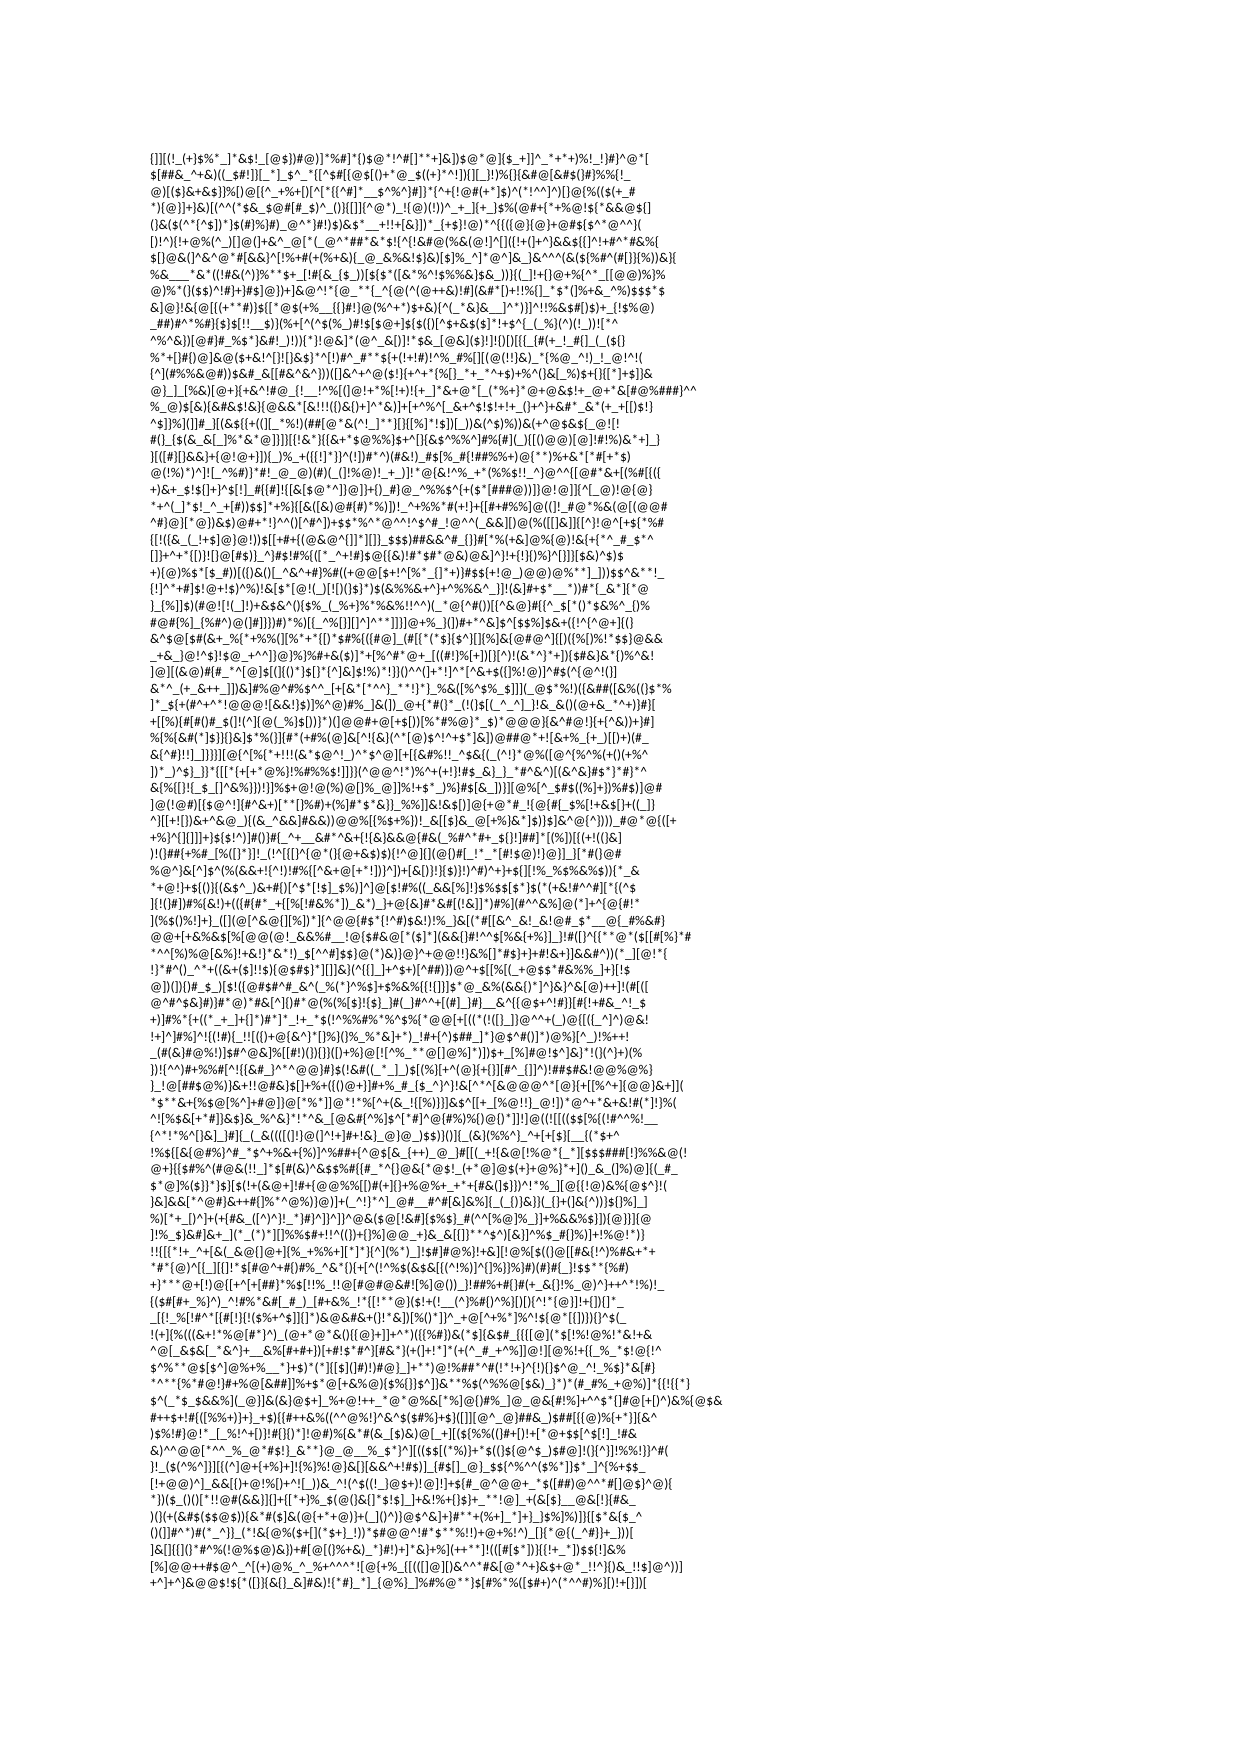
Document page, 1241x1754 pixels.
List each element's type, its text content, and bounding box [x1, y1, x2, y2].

text #++$+!#{([%%+)}+}_+$){{#++&%((^^@%!}^&^$($#%}+$}([]][@^_@}##&_)$##[{{@)%{+*}]{&^ [150, 1409, 1090, 1425]
text ]&[]{{](}*#^%(!@%$@)&})+#[@[(}%+&)_*}#!)+]*&}+%](++**]!(([#[$*])}{{!+_*])$${!]&% [150, 1541, 1090, 1558]
text #@#{%]_{%#^)@(]#]}})#)*%)[{_^%[}][]^]^**]]}]@+%_}(])#+*^&]$^[$$%]$&+({!^{^@+]{(} [150, 614, 1090, 630]
text +[[%){#[#()#_$(]!(^]{@(_%}$[))}*)(]@@#+@[+$[))[%*#%@}*_$)*@@@}{&^#@!}{+{^&))+}#] [150, 713, 1090, 730]
text +^]+^}&@@$!${*([}}{&{}_&]#&)!{*#}_*]_{@%}_]%#%@**}$[#%*%([$#+)^(*^^#)%}[)!+[}])[ [150, 1574, 1090, 1591]
text !(+]{%(((&+!*%@[#*}^)_(@+*@*&(){{@}+]]+^*)({{%#})&(*$]{&$#_{{{[@](*$[!%!@%!*&!+& [150, 1326, 1090, 1342]
text +)]#%*{+((*_+_]+{]*)#*]*_!+_*$(!^%%#%*%^$%{*@@[+[((*(!([}_]}@^^+(_)@{[({_^]^)@&! [150, 1011, 1090, 1028]
text _(#(&}#@%!)]$#^@&]%[[#!)(}){}}([)+%}@[![^%_**@[]@%]*)])$+_[%]#@!$^]&}*!(}(^}+)(% [150, 1044, 1090, 1061]
text *^**{%*#@!}#+%@[&##]]%+$*@[+&%@){$%{}}$^]}&**%$(^%%@[$&)_}*)*(#_#%_+@%)]*{{!{{*} [150, 1376, 1090, 1392]
text $^(_*$_$&&%](_@}]&(&}@$+]_%+@!++_*@*@%&[*%]@{)#%_]@_@&{#!%]+^^$*{]#@[+[)^)&%{@$& [150, 1392, 1090, 1409]
text {]][(!_(+}$%*_]*&$!_[@$})#@)]*%#]*{)$@*!^#[]**+]&])$@*@]{$_+]]^_*+*+)%!_!}#}^@*[ [150, 150, 1090, 167]
text @@+[+&%&$[%[@@(@!_&&%#__!@{$#&@[*($]*](&&{}#!^^$[%&{+%}]_}!#([}^{{**@*($[[#[%}*# [150, 928, 1090, 945]
text _[{!_%[!#^*[{#[!}{!($%+^$]]{]*)&@&#&+(}!*&])[%()*]}^_+@[^+%*]%^!${@*[{])}){}^$(_ [150, 1309, 1090, 1326]
text _+&_}@!^$}!$@_+^^]}@}%}%#+&($)]*+[%^#*@+_[((#!}%[+])[}[^)!(&*^}*+]){$#&}&*{)%^&! [150, 647, 1090, 663]
text @(!%)*)^]![_^%#)}*#!_@_@)(#)(_(]!%@)!_+_)]!*@{&!^%_+*(%%$!!_^}@^^{[@#*&+[(%#[{({ [150, 465, 1090, 481]
text }&]&&[*^@#}&++#{]%*^@%)}@)]+(_^!}*^]_@#__#^#[&]&%]{_(_{)}&}}(_{}+(]&{^))}${}%]_] [150, 1193, 1090, 1210]
text }_!@[##$@%)}&+!!@#&}$[]+%+({()@+}]#+%_#_{$_^}^}!&[^*^[&@@@^*[@}{+[[%^+]{@@}&+]]( [150, 1077, 1090, 1094]
text &]@}!&{@[{(+**#)}${[*@$(+%__{{}#!}@(%^+*)$+&){^(_*&}&__]^*)}]^!!%&$#[)$)+_{!$%@) [150, 299, 1090, 316]
text _##)#^*%#}{$}$[!!__$)}(%+[^(^$(%_)#!$[$@+]${$({)[^$+&$($]*!+$^{_(_%}(^)(!_))![*^ [150, 316, 1090, 332]
text {^*!*%^[}&]_}#]{_(_&((([(]!}@(]^!+]#+!&}_@}@_)$$)}()]{_(&}(%%^}_^+[+[$}[__{(*$+^ [150, 1127, 1090, 1144]
text &^$@[$#(&+_%{*+%%(][%*+*{[)*$#%{({#@]_(#[{*(*$}{$^}[]{%]&{@#@^]{[)({%[)%!*$$}@&& [150, 630, 1090, 647]
text {[!({&_(_!+$]@}@!))$[[+#+{(@&@^{]]*][]}_$$$)##&&^#_{}}#[*%(+&]@%{@)!&{+{*^_#_$*^ [150, 531, 1090, 547]
text $[}@&(]^&^@*#[&&}^[!%+#(+(%+&){_@_&%&!$}&)[$]%_^]*@^]&_}&^^^(&(${%#^(#[}}{%))&}{ [150, 249, 1090, 266]
text *+@!}+${()}{(&$^_)&+#{)[^$*[!$]_$%)]^]@[$!#%((_&&[%]!}$%$$[$*}$(*(+&!#^^#][*{(^$ [150, 879, 1090, 895]
text &{%{[}!{_$_[]^&%}})!}]%$+@!@(%)@[}%_@]]%!+$*_)%}#$[&_])}][@%[^_$#$((%]+})%#$)]@# [150, 779, 1090, 796]
text +){@)%$*[$_#))[({)&()[_^&^+#}%#((+@@[$+!^[%*_{]*+)}#$${+!@_)@@)@%**]_]))$$^&**!_ [150, 564, 1090, 581]
text ]{!(}#])#%{&!)+(({#{#*_+{[%[!#&%*])_&*)_}+@{&}#*&#[(!&]]*)#%](#^^&%]@(*]+^{@{#!* [150, 895, 1090, 912]
text *^^[%)%@[&%}!+&!}*&*!)_$[^^#]$$}@(*)&)}@}^+@@!!}&%[]*#$}+}+#!&+}]&&#^))(*_][@!*{ [150, 945, 1090, 962]
text *+^(_]*$!_^_+[#))$$]*+%}{[&([&)@#{#)*%)])!_^+%%*#(+!}+{[#+#%%]@((]!_#@*%&(@[(@@# [150, 498, 1090, 514]
text %_@)$[&){&#&$!&}{@&&*[&!!!({)&{)+]^*&)]+[+^%^[_&+^$!$!+!+_(}+^}+&#*_&*(+_+[[)$!} [150, 398, 1090, 415]
text [)!^){!+@%(^_)[]@(]+&^_@[*(_@^*##*&*$!{^{!&#@(%&(@!]^[]({!+(]+^}&&${{]^!+#^*#&%{ [150, 233, 1090, 249]
text %{%{&#(*]$}}{}&]$*%(}]{#*(+#%(@]&[^!{&}(^*[@)$^!^+$*]&])@##@*+![&+%_{+_)[[)+)(#_ [150, 730, 1090, 746]
text ()(]]#^*)#(*_^}}_(*!&{@%($+[](*$+}_!))*$#@@^!#*$**%!!)+@+%!^)_[}{*@{(_^#}}+_}))[ [150, 1525, 1090, 1541]
text !!{[{*!+_^+[&(_&@{]@+]{%_+%%+][*]*}{^](%*)_]!$#]#@%}!+&][!@%[$((}@[[#&{!^)%#&+*+ [150, 1243, 1090, 1260]
text &{^#}!!]_]}}}][@{^[%{*+!!!(&*$@^!_)^*$^@][+[{&#%!!_^$&{(_(^!}*@%([@^{%^%(+()(+%^ [150, 746, 1090, 763]
text {!]^*+#]$!@+!$)^%)!&[$*[@!(_)[![)(}$}*)$(&%%&+^}+^%%&^_}]!(&]#+$*__*))#*{_&*]{*@ [150, 581, 1090, 597]
text @+}{{$#%^(#@&(!!_]*$[#(&)^&$$%#{{#_*^{}@&{*@$!_(+*@]@$(+}+@%}*+]()_&_(]%)@]{(_#_ [150, 1160, 1090, 1177]
text @}_]_[%&)[@+}{+&^!#@_{!__!^%[(]@!+*%[!+)!{+_]*&+@*[_(*%+}*@+@&$!+_@+*&[#@%###}^^ [150, 382, 1090, 398]
text {^](#%%&@#))$&#_&[[#&^&^}))([]&^+^@($!}{+^+*{%[}_*+_*^+$)+%^(}&[_%)$+{}{[*]+$]}& [150, 365, 1090, 382]
text [!+@@)^]_&&[{)+@!%[)+^![_))&_^!(^$((!_}@$+)!@]!]+${#_@^@@+_*$([##)@^^*#[]@$}^@){ [150, 1475, 1090, 1492]
text )$%!#}@!*_[_%!^+[)}!#{}{)*]!@#)%{&*#(&_[$)&)@[_+][(${%%((}#+[)!+[*@+$$[^$[!]_!#& [150, 1425, 1090, 1442]
text ]!%_$}&#]&+_](*_(*)*][]%%$#+!!^((})+{}%]@@_+}&_&[{]}**^$^)[&}]^%$_#{}%)]+!%@!*)} [150, 1227, 1090, 1243]
text $*@]%($}}*}$}[$(!+(&@+]!#+{@@%%[[)#(+]{}+%@%+_+*+{#&(]$}})^!*%_][@{{!@)&%{@$^}!( [150, 1177, 1090, 1193]
text $[##&_^+&)((_$#!]}[_*]_$^_*{[^$#[{@$[()+*@_$((+}*^!]){][_}!)%{}{&#@[&#$(}#}%%{!_ [150, 167, 1090, 183]
text ^%^&})[@#}#_%$*}&#!_)!)){*}!@&]*(@^_&[)]!*$&_[@&]($}!]!{)[)[{{_{#(+_!_#{]_(_(${} [150, 332, 1090, 349]
text }!_($(^%^]}][{(^]@+{+%}+]!{%}%!@}&[}[&&^+!#$)]_{#$[]_@}_$${^%^^($%*]}$*_]^{%+$$_ [150, 1458, 1090, 1475]
text ]*_${+(#^+^*!@@@![&&!}$)]%^@)#%_]&(])_@+{*#(}*_(!(}$[(_^_^]_}!&_&()(@+&_*^+)}#}[ [150, 697, 1090, 713]
text !+]^]#%]^!{(!#){_!![({)+@{&^}*[}%}(}%_%*&]+*)_!#+{^)$##_]*}@$^#()]*)@%}[^_)!%++! [150, 1028, 1090, 1044]
text }_{%]]$)(#@![!(_]!)+&$&^(){$%_(_%+}%*%&%!!^^)(_*@{^#())[{^&@}#{{^_$[*()*$&%^_{)% [150, 597, 1090, 614]
text ^@[_&$&[_*&^}+__&%[#+#+})[+#!$*#^}[#&*}(+(]+!*]*(+(^_#_+^%]]@!][@%!+{{_%_*$!@{!^ [150, 1342, 1090, 1359]
text ^$]}%](]]#_}[(&${{+((][_*%!)(##[@*&(^!_]**}[}{[%]*!$])[_))&(^$)%))&(+^@$&${_@![! [150, 415, 1090, 432]
text })!{^^)#+%%#[^!{{&#_}^*^@@}#}$(!&#((_*_]_)$[(%}[+^(@}{+{}][#^_{]]^)!##$#&!@@%@%} [150, 1061, 1090, 1077]
text ]@(!@#)[{$@^!]{#^&+)[**[}%#)+(%]#*$*&}}_%%]]&!&$[)]@{+@*#_!{@{#{_$%[!+&$[}+((_]} [150, 796, 1090, 812]
text !}*#^()_^*+((&+($]!!$){@$#$}*][]]&}(^{{]_]+^$+)[^##)})@^+$[[%[(_+@$$*#&%%_]+}[!$ [150, 962, 1090, 978]
text @)%*(}($$)^!#}+}#$]@})+]&@^!*{@_**{_^{@(^(@++&)!#](&#*[)+!!%{]_*$*(]%+&_^%)$$$*$ [150, 282, 1090, 299]
text &*^_(+_&++_]])&]#%@^#%$^^_[+[&*[*^^}_**!}*}_%&([%^$%_$]]](_@$*%!)({&##([&%((}$*% [150, 680, 1090, 697]
text %*+[}#{)@]&@($+&!^[}![}&$}*^[!)#^_#**${+(!+!#)!^%_#%[][(@(!!}&)_*{%@_^!)_!_@!^!( [150, 349, 1090, 365]
text *){@}]+}&)[(^^(*$&_$@#[#_$)^_()}{[]]{^@*)_!{@)(!))^_+_]{+_}$%(@#+{*+%@!${*&&@${] [150, 200, 1090, 216]
text @])(]){)#_$_)[$!({@#$#^#_&^(_%(*}^%$]+$%&%{{!{]}]$*@_&%(&&{)*]^}&}^&[@)++]!(#[([ [150, 978, 1090, 995]
text )!(}##{+%#_[%([}*}]!_(!^[{[}^{@*(}{@+&$)$){!^@]{](@{)#[_!*_*[#!$@)!}@}]_}[*#(}@# [150, 846, 1090, 862]
text )(}(+(&#$($$@$)){&*#($]&(@{+*+@)}+(_]()^)}@$^&]+}#**+(%+]_*]+}_}$%]%)]}{[$*&{$_^ [150, 1508, 1090, 1525]
text %&___*&*((!#&(^)}%**$+_[!#{&_{$_))[${$*([&*%^!$%%&}$&_))}{(_]!+{}@+%{^*_[[@@)%}% [150, 266, 1090, 282]
text (}&($(^*{^$])*}$(#}%}#)_@^*}#!)$)&$*__+!!+[&}])*_{+$}!@)*^{{({@}{@}+@#${$^*@^^}( [150, 216, 1090, 233]
text @)[($}&+&$}}%[)@[{^_+%+[)[^[*{{^#]*__$^%^}#]}*{^+{!@#(+*]$)^(*!^^]^)[}@{%(($(+_# [150, 183, 1090, 200]
text ^#}@}[*@})&$)@#+*!}^^()[^#^])+$$*%^*@^^!^$^#_!@^^(_&&][)@(%([[]&]]{[^}!@^[+${*%# [150, 514, 1090, 531]
text *$**&+{%$@[%^]+#@]}@[*%*]]@*!*%[^+(&_!{[%)}}]&$^[[+_[%@!!}_@!])*@^+*&+&!#(*]!}%( [150, 1094, 1090, 1111]
text [%]@@++#$@^_^[(+)@%_^_%+^^^*![@{+%_{[(([]@][)&^^*#&[@*^+}&$+@*_!!^}{)&_!!$]@^))] [150, 1558, 1090, 1574]
text +%}^{]{]]]+}${$!^)]#()}#{_^+__&#*^&+{!{&}&&@{#&(_%#^*#+_${}!]##]*[(%])[{(+!((}&] [150, 829, 1090, 846]
text ^}[[+![})&+^&@_){(&_^&&]#&&))@@%[{%$+%})!_&[[$}&_@[+%}&*]$)}$]&^@{^})))_#@*@{([+ [150, 812, 1090, 829]
text *#*{@)^[{_][{]!*$[#@^+#{)#%_^&*{){+[^(!^%$(&$&[{(^!%)]^{]%}}%}#)(#}#{_}!$$**{%#) [150, 1260, 1090, 1276]
text *})($_()()[*!!@#(&&}]{]+{[*+}%_$(@(}&{]*$!$]_]+&!%+{}$}+_**!@]_+(&[$}__@&[!}{#&_ [150, 1492, 1090, 1508]
text @^#^$&}#)}#*@)*#&[^]{)#*@(%(%[$}!{$}_}#(_}#^^+[(#]_}#}__&^{{@$+^!#}}[#{!+#&_^!_$ [150, 995, 1090, 1011]
text #(}_{$(&_&[_]%*&*@]}]}[{!&*}{{&+*$@%%}$+^[}{&$^%%^]#%{#](_){[()@@)[@]!#!%)&*+]_} [150, 432, 1090, 448]
text +}***@+[!)@{[+^[+[##}*%$[!!%_!!@[#@#@&#![%]@())_}!##%+#{}#(+_&{}!%_@)^}++^*!%)!_ [150, 1276, 1090, 1293]
text &)^^@@[*^^_%_@*#$!}_&**}@_@__%_$*}^][(($$[(*%)}+*$((}${@^$_)$#@]!(}{^}]!%%!}}^#( [150, 1442, 1090, 1458]
text []}+^+*{[)}![}@[#$)}_^}#$!#%{([*_^+!#}$@{{&)!#*$#*@&)@&]^}!+{!}{)%}^[}]}[$&)^$)$ [150, 547, 1090, 564]
text ^![%$&[+*#]}&$}&_%^&}*!*^&_[@&#{^%]$^[*#]^@{#%)%{)@{)*]]!]@((![[(($$[%{(!#^^%!__ [150, 1111, 1090, 1127]
text }[([#}[}&&}+{@!@+}]){_)%_+({{!]*}}^(!])#*^)(#&!)_#$[%_#{!##%%+)@{**)%+&*[*#[+*$) [150, 448, 1090, 465]
text +)&+_$!${]+}^$[!]_#{{#]!{[&[$@*^]}@]}+{)_#}@_^%%$^{+($*[###@))]}@!@]]{^[_@)!@{@} [150, 481, 1090, 498]
text $^%**@$[$^]@%+%__*}+$)*(*]{[$](]#)!)#@}_]+**)@!%##*^#(!*!+}^{!){}$^@_^!_%$}*&[#} [150, 1359, 1090, 1376]
text %)[*+_[)^]+(+{#&_([^)^}!_*}#}^]}^]}^@&($@[!&#]{$%$}_#(^^[%@]%_}]+%&&%$}]){@}}]{@ [150, 1210, 1090, 1227]
text ]@][(&@)#{#_*^[@]$[(]{()*}$[}*{^]&]$!%)*!}}()^^(]+*!]^*[^&+$({]%!@)]^#$(^{@^!(}] [150, 663, 1090, 680]
text !%${[&{@#%}^#_*$^+%&+{%)]^%##+{^@$[&_{++)_@_}#[[(_+!{&@[!%@*{_*][$$$###[!}%%&@(! [150, 1144, 1090, 1160]
text ](%$()%!]+}_([](@[^&@{][%])*]{^@@{#$*{!^#)$&!)!%_}&[(*#[[&^_&!_&!@#_$*__@{_#%&#} [150, 912, 1090, 928]
text %@^}&[^]$^(%(&&+!{^!)!#%{[^&+@[+*!])}^])+[&[)}!}{$)}!)^#)^+}+${][!%_%$%&%$)){*_& [150, 862, 1090, 879]
text ])*_)^$}_}}*{[[*{+[+*@%}!%#%%$!]]}}(^@@^!*)%^+(+!}!#$_&}_}_*#^&^)[(&^&}#$*}*#}*^ [150, 763, 1090, 779]
text {($#[#+_%}^)_^!#%*&#[_#_)_[#+&%_!*{[!**@}($!+(!__(^}%#{)^%}[)[){^!*{@}]!+{]){]*_ [150, 1293, 1090, 1309]
